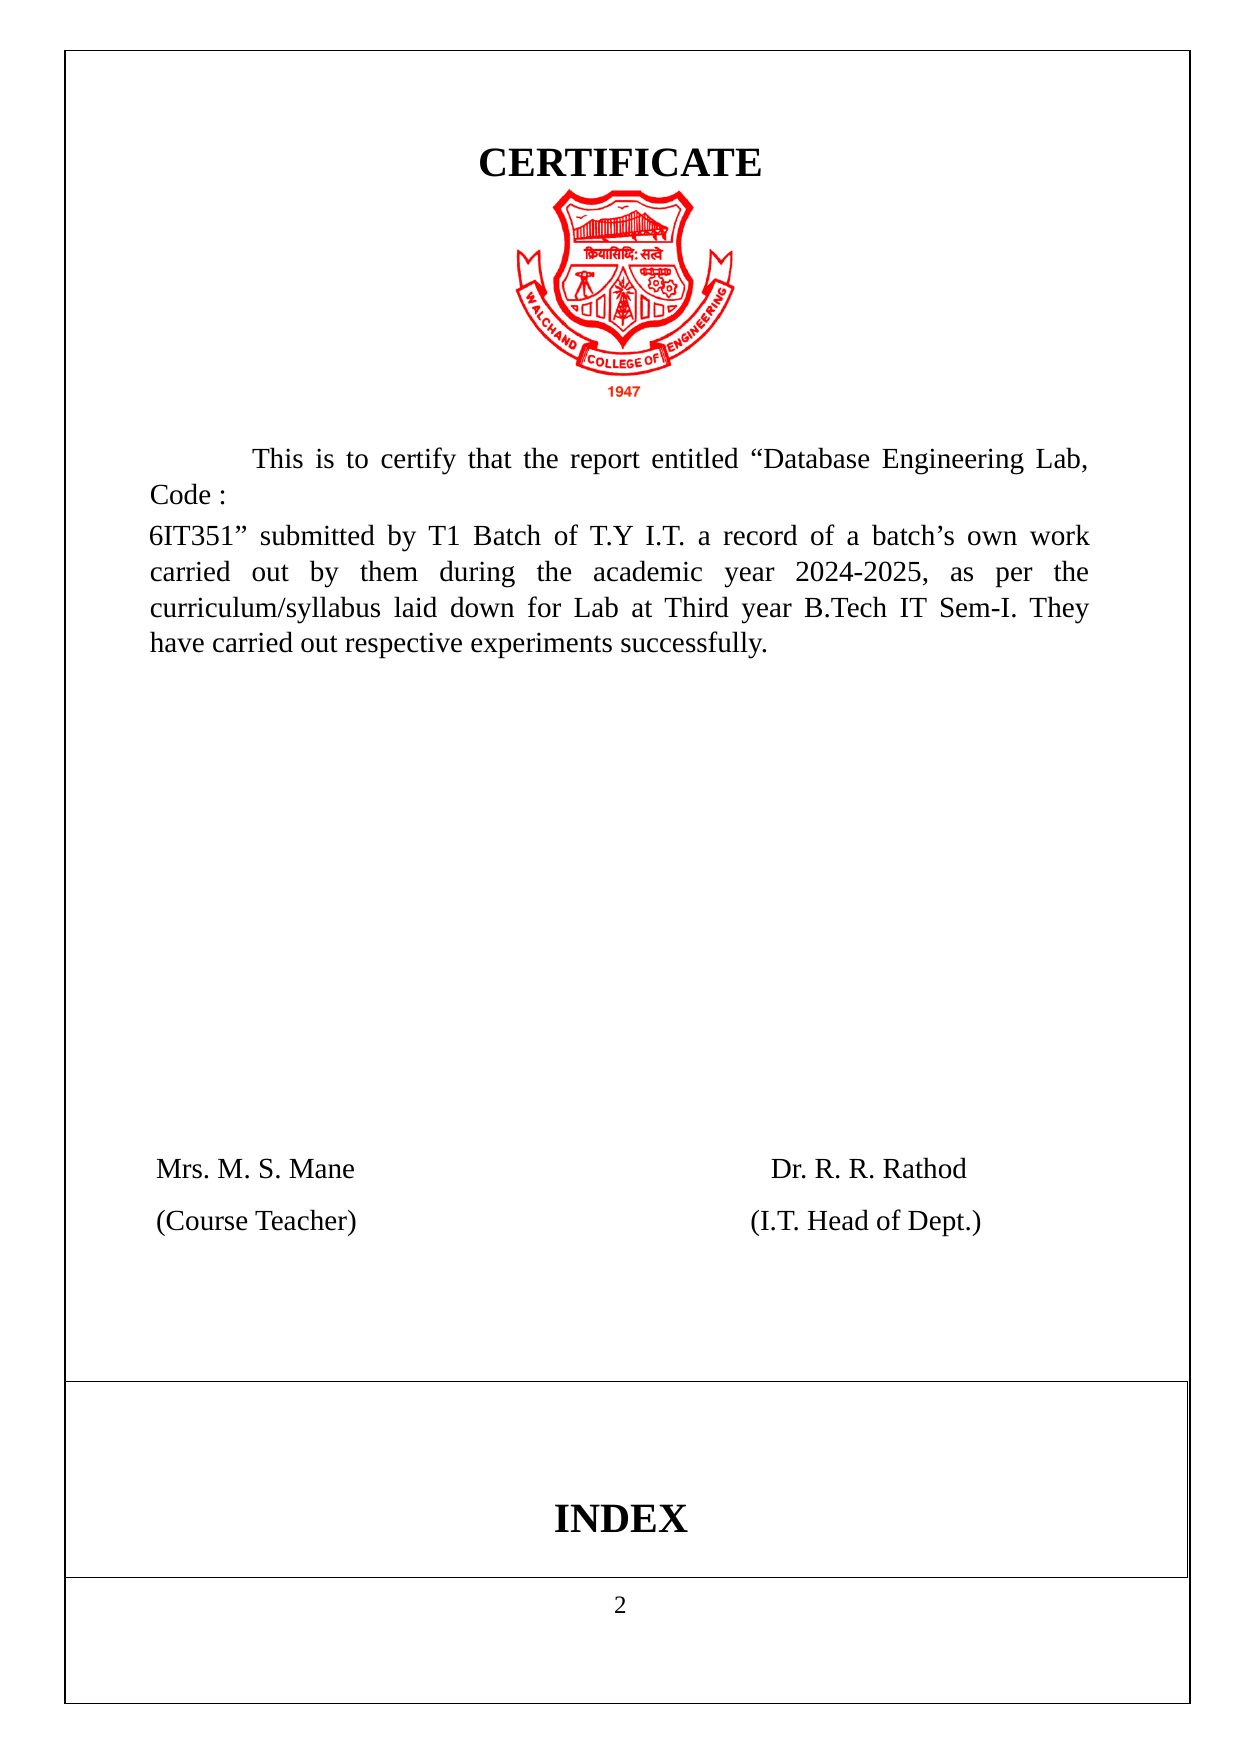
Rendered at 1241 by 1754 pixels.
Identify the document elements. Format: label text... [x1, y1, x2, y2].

table_header INDEX [66, 1382, 1187, 1577]
text This is to certify that the report entitled “Database Engineering Lab, Code : [148, 441, 1090, 511]
text Mrs. M. S. Mane Dr. R. R. Rathod [148, 1151, 1090, 1184]
text 6IT351” submitted by T1 Batch of T.Y I.T. a record of a batch’s own work carried out by them during the academic year 2024-2025, as per the curriculum/syllabus laid down for Lab at Third year B.Tech IT Sem-I. They have carried out respective experiments successfully. [148, 518, 1090, 659]
picture [515, 188, 735, 397]
text CERTIFICATE [150, 137, 1090, 185]
text (Course Teacher) (I.T. Head of Dept.) [148, 1203, 1090, 1237]
